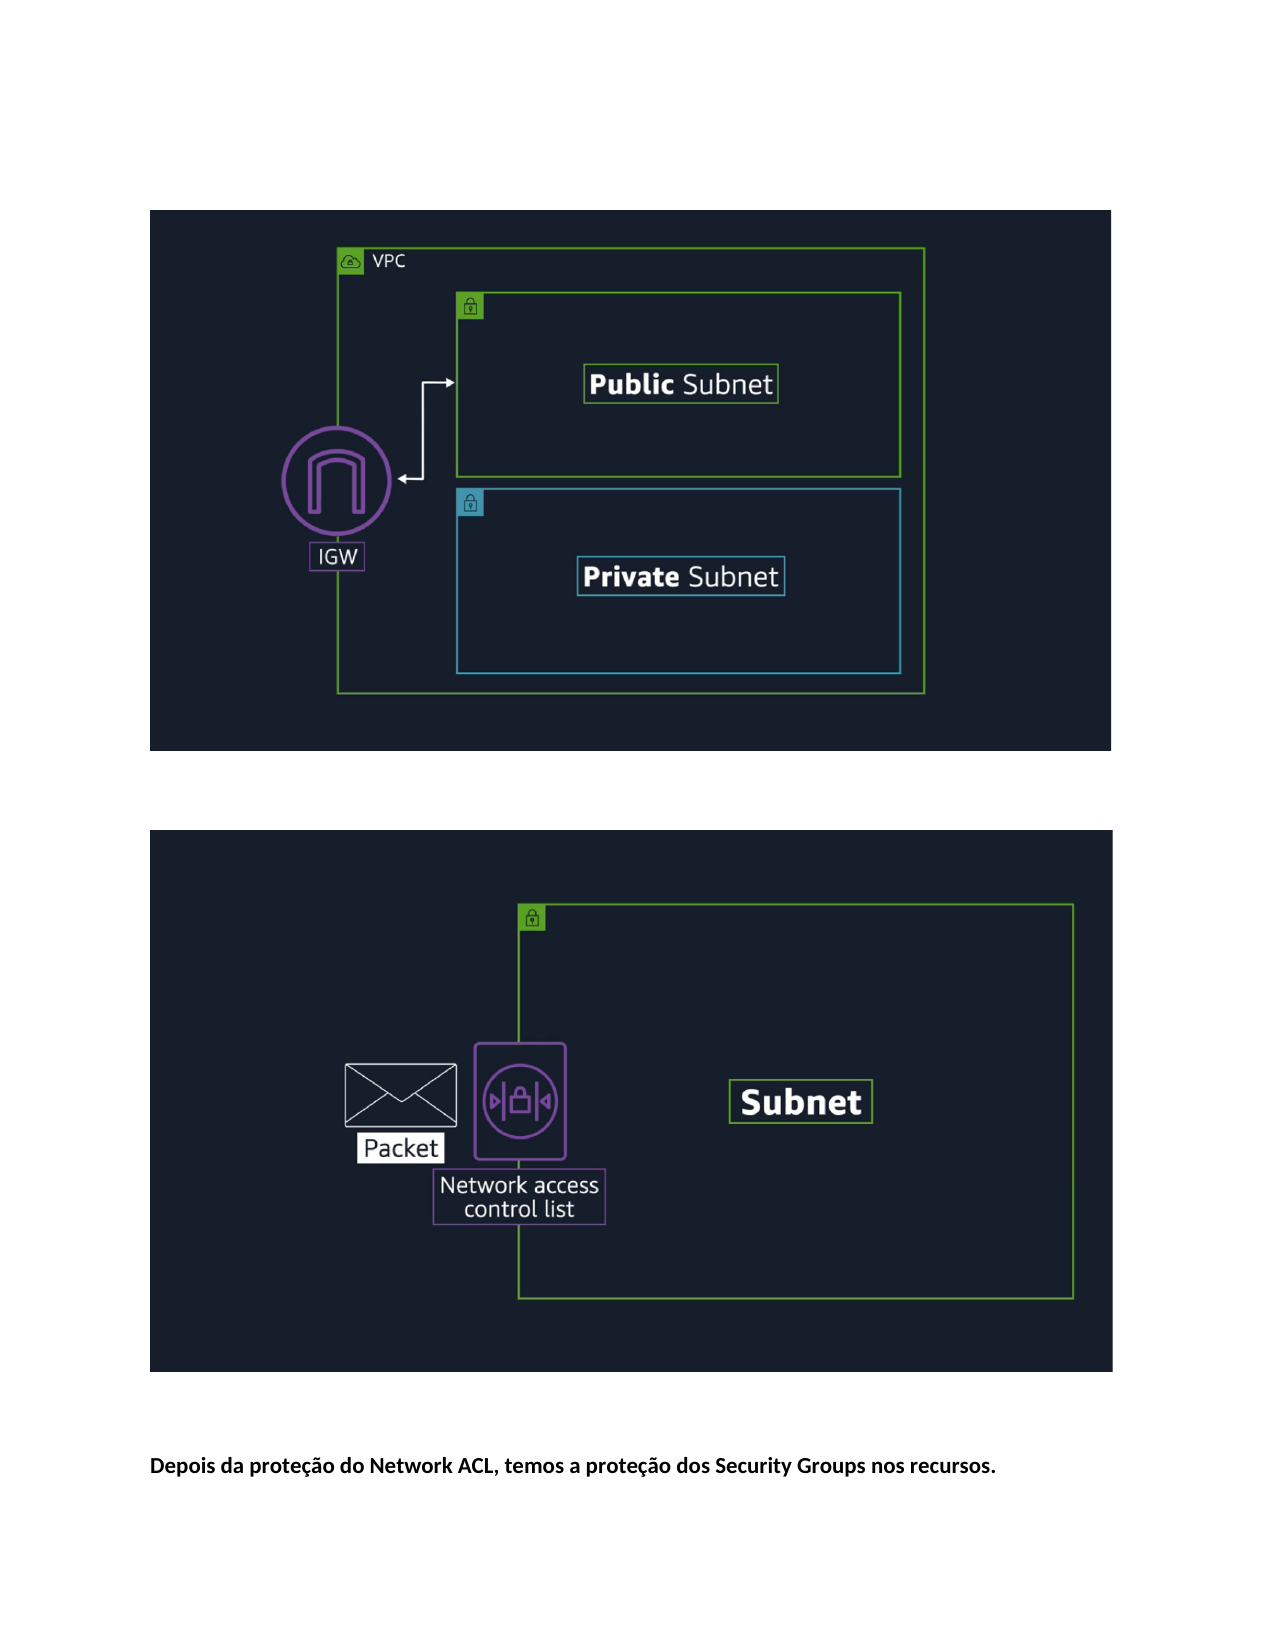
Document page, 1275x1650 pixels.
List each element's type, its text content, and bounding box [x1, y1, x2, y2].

picture [150, 830, 1113, 1372]
text Depois da proteção do Network ACL, temos a proteção dos Security Groups nos recursos. [150, 1451, 1125, 1479]
picture [150, 210, 1112, 751]
